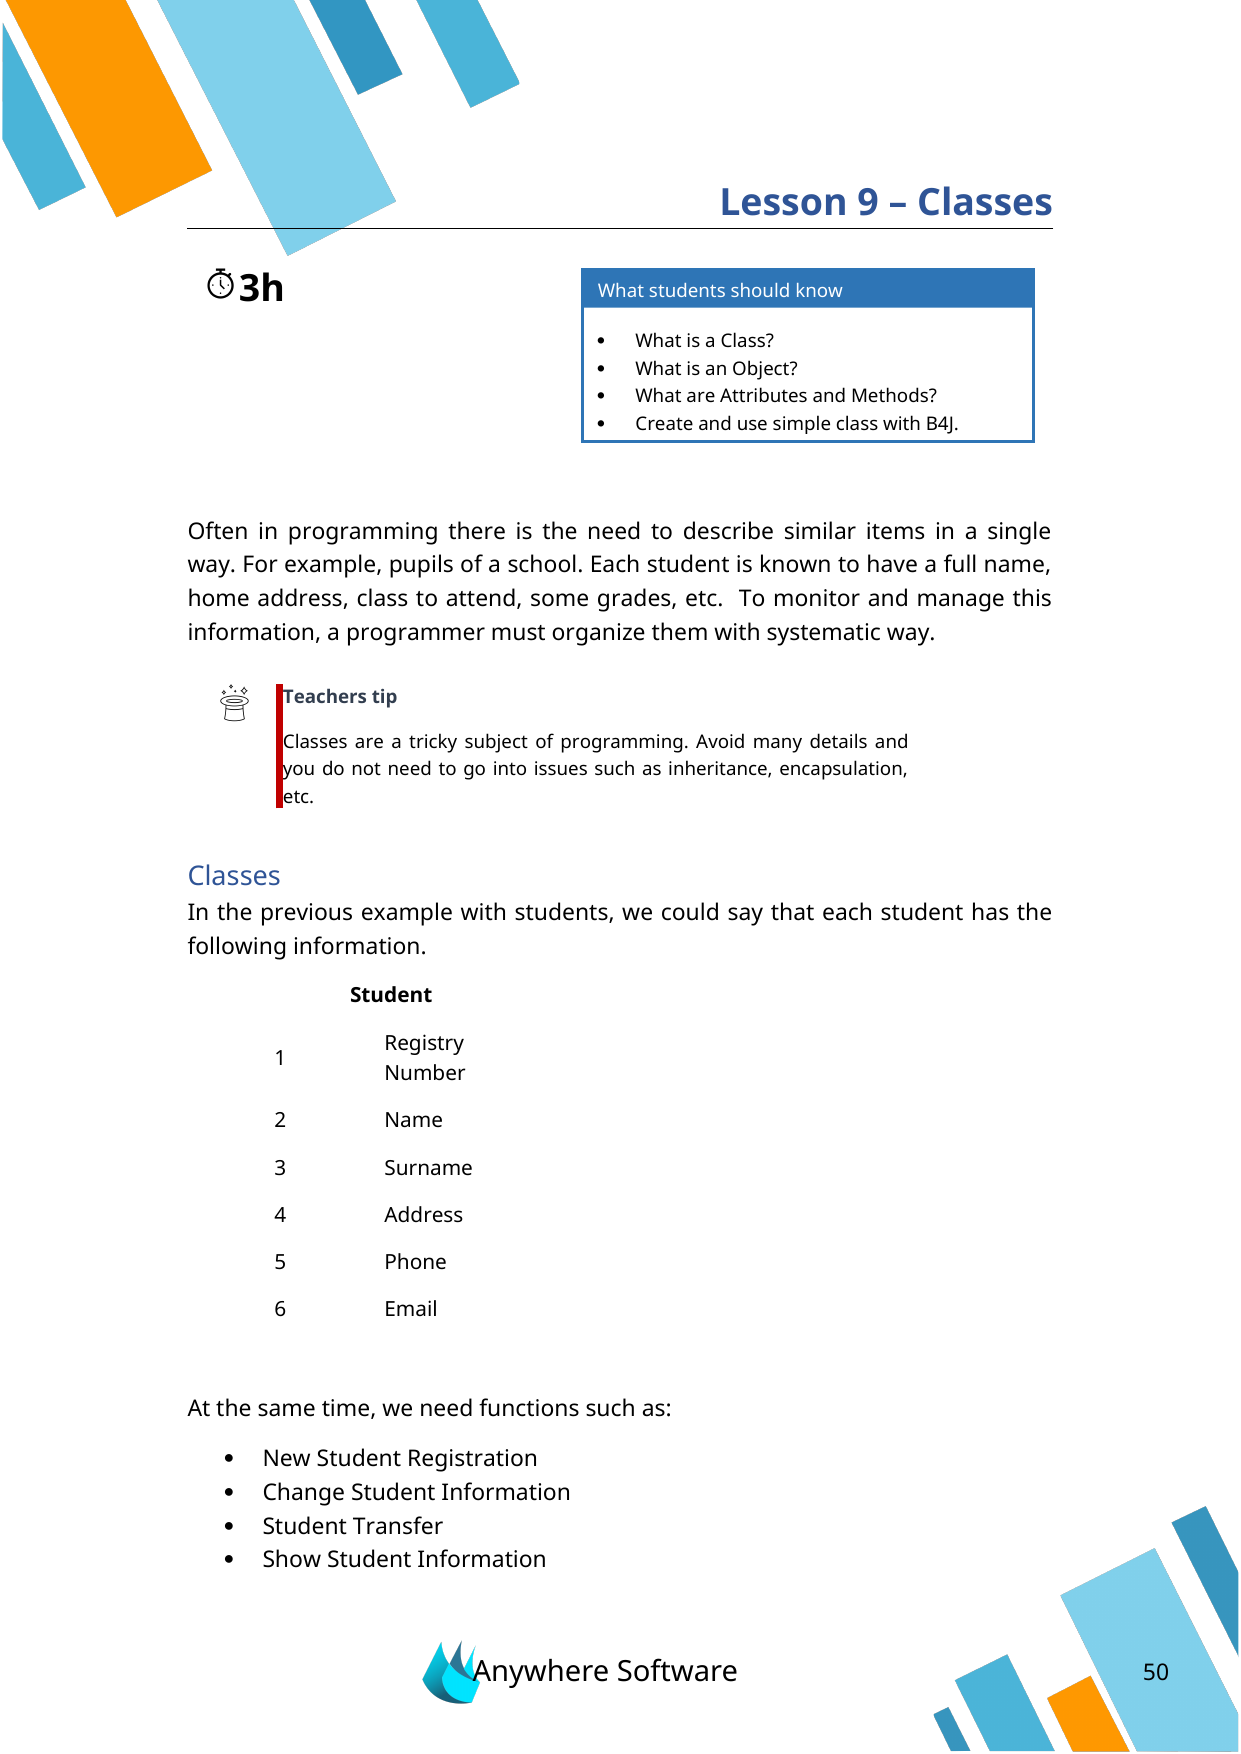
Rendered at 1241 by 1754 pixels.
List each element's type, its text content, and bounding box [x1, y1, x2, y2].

picture [215, 683, 254, 722]
picture [933, 1506, 1239, 1752]
text Often in programming there is the need to describe similar items in a single way. For example, pupils of a school. Each student is known to have a full name, home address, class to attend, some grades, etc. To monitor and manage this information, a programmer must organize them with systematic way. [187, 515, 1053, 647]
table_cell Registry Number [298, 1028, 519, 1105]
table_cell 4 [187, 1200, 298, 1247]
list Change Student Information [225, 1476, 1053, 1507]
picture [2, 0, 520, 256]
subtitle Lesson 9 – Classes [187, 175, 1053, 228]
table_cell Email [298, 1294, 519, 1341]
list Show Student Information [225, 1543, 1053, 1575]
table_cell 2 [187, 1105, 298, 1153]
list New Student Registration [225, 1442, 1053, 1473]
table_cell Surname [298, 1153, 519, 1200]
table_cell 1 [187, 1028, 298, 1105]
picture [202, 265, 239, 302]
table_cell Phone [298, 1247, 519, 1294]
table_cell 3 [187, 1153, 298, 1200]
table_cell Name [298, 1105, 519, 1153]
table_cell 6 [187, 1294, 298, 1341]
subtitle Classes [187, 666, 1053, 893]
text In the previous example with students, we could say that each student has the following information. [187, 896, 1053, 961]
table_header Student [187, 980, 519, 1028]
table_cell 5 [187, 1247, 298, 1294]
table_cell Address [298, 1200, 519, 1247]
picture [422, 1640, 481, 1704]
text At the same time, we need functions such as: [187, 1392, 1053, 1423]
list Student Transfer [225, 1510, 1053, 1541]
